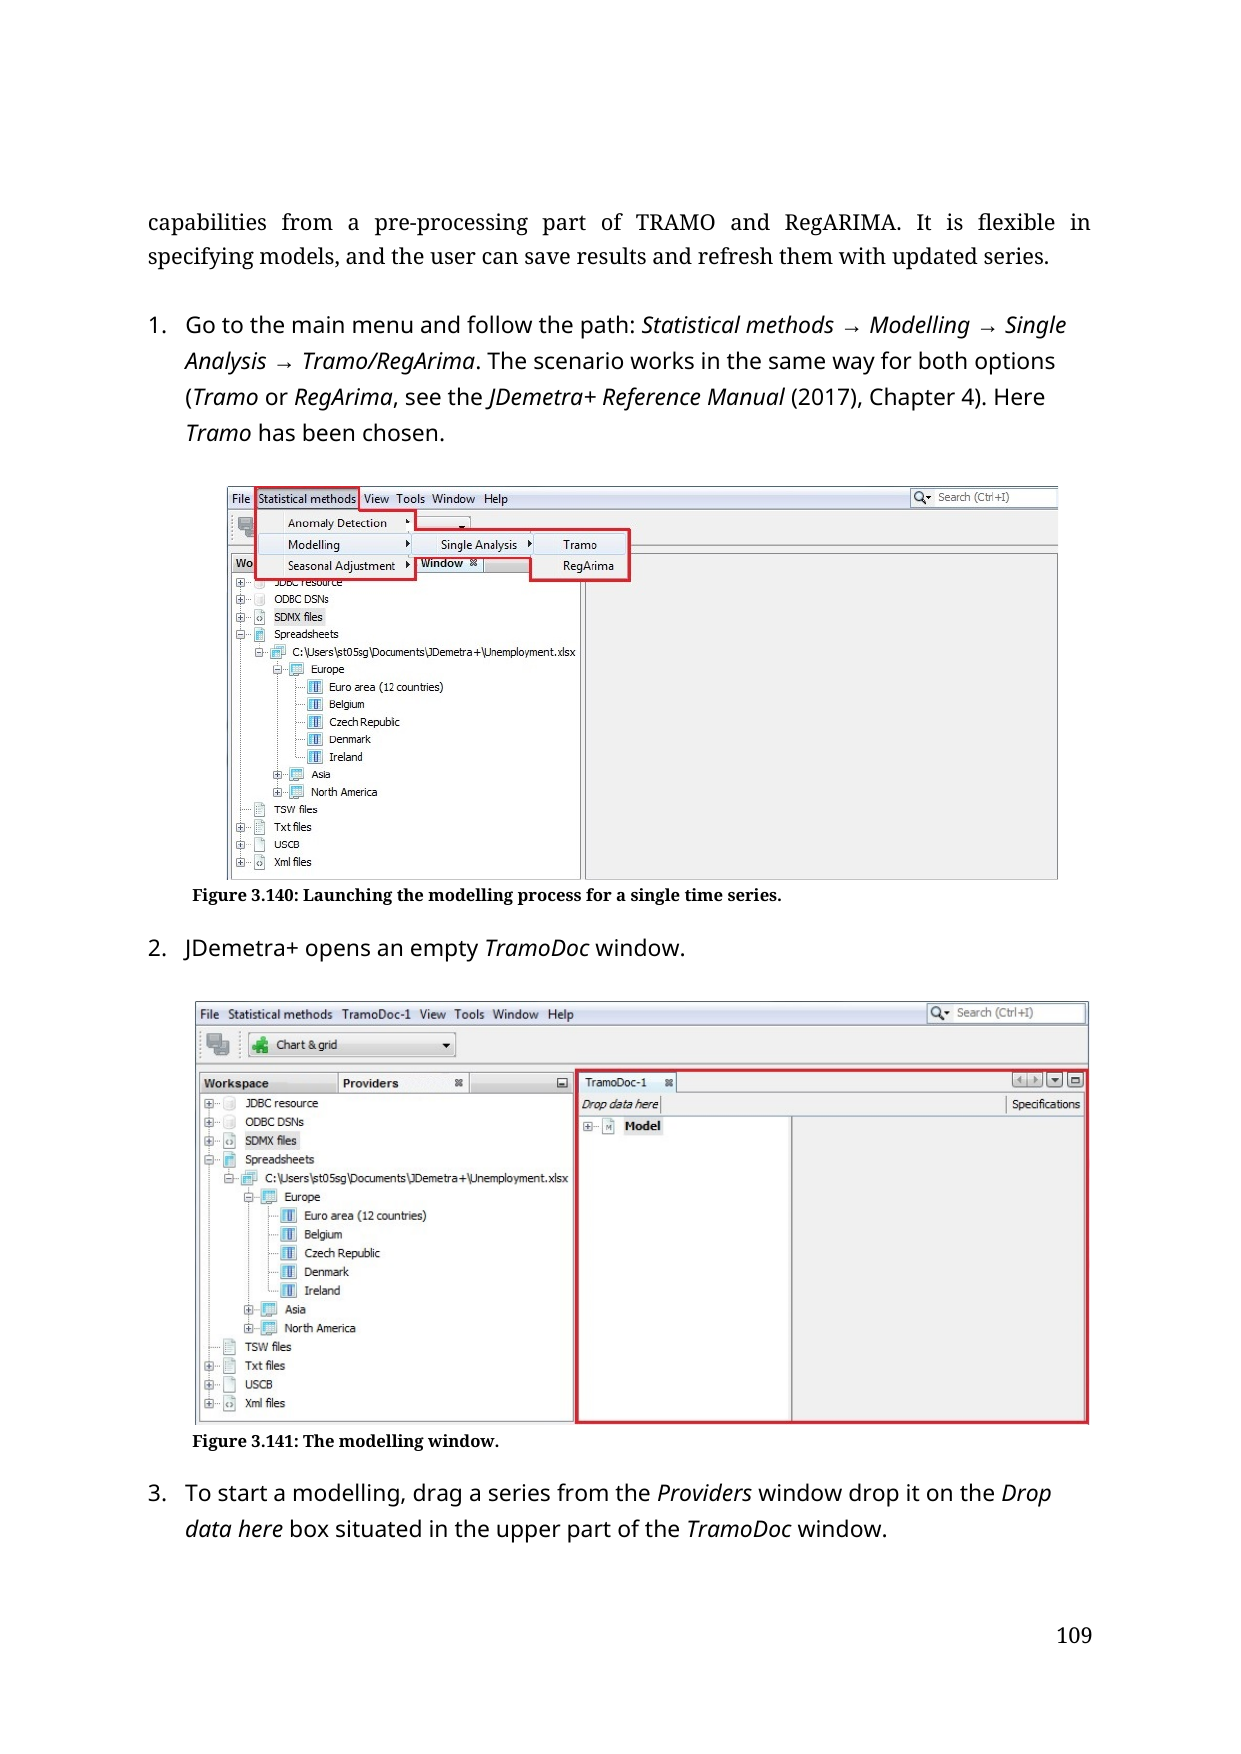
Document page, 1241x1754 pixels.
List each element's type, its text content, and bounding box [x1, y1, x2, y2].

list JDemetra+ opens an empty TramoDoc window. [148, 932, 1092, 963]
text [148, 207, 1092, 271]
picture [226, 486, 1059, 880]
list To start a modelling, drag a series from the Providers window drop it on the Drop data here box situated in the upper part of the TramoDoc window. [148, 1477, 1092, 1544]
picture [194, 1001, 1090, 1425]
list Go to the main menu and follow the path: Statistical methods → Modelling → Single Analysis → Tramo/RegArima. The scenario works in the same way for both options (Tramo or RegArima, see the JDemetra+ Reference Manual (2017), Chapter 4). Here Tramo has been chosen. [148, 309, 1092, 448]
